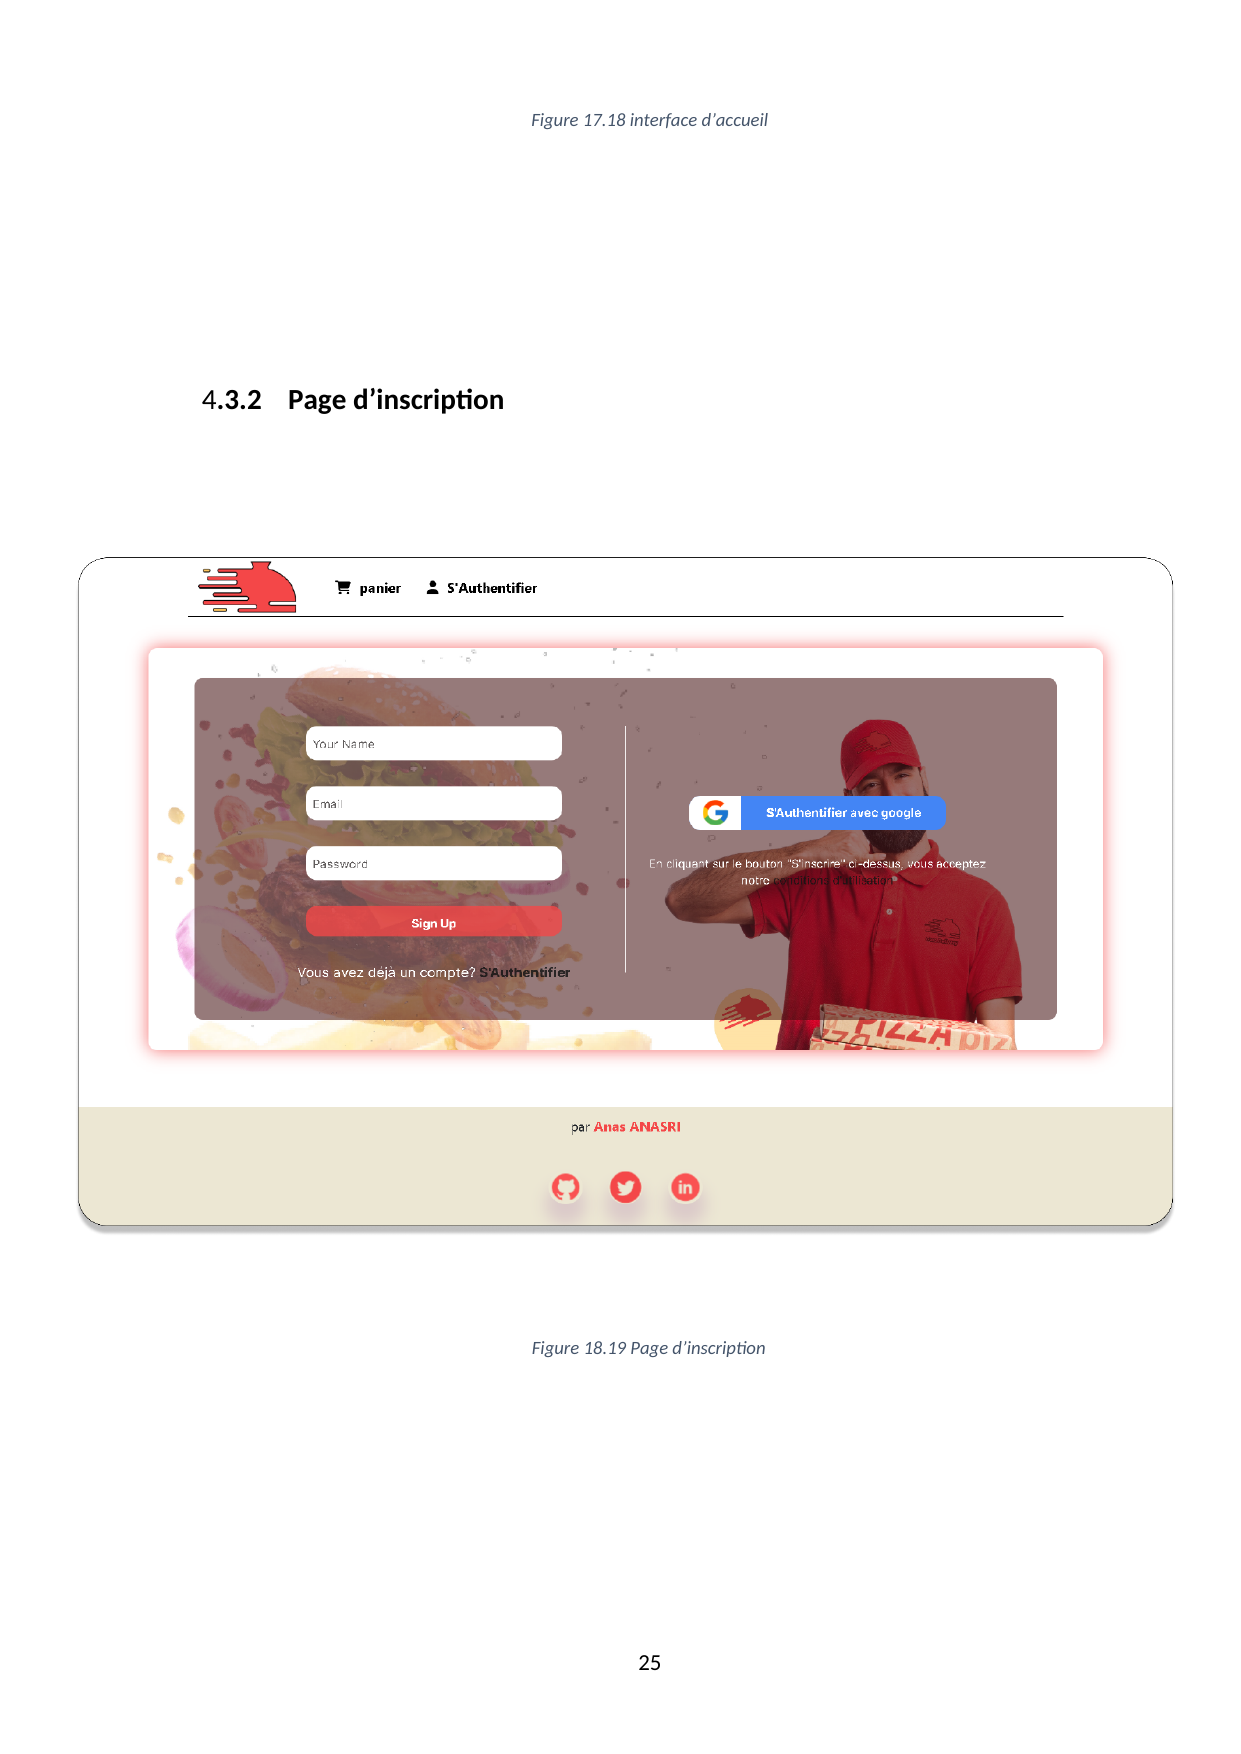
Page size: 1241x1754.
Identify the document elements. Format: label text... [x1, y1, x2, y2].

picture [74, 557, 1176, 1236]
subtitle 4.3.2 Page d’inscription [202, 381, 1122, 417]
